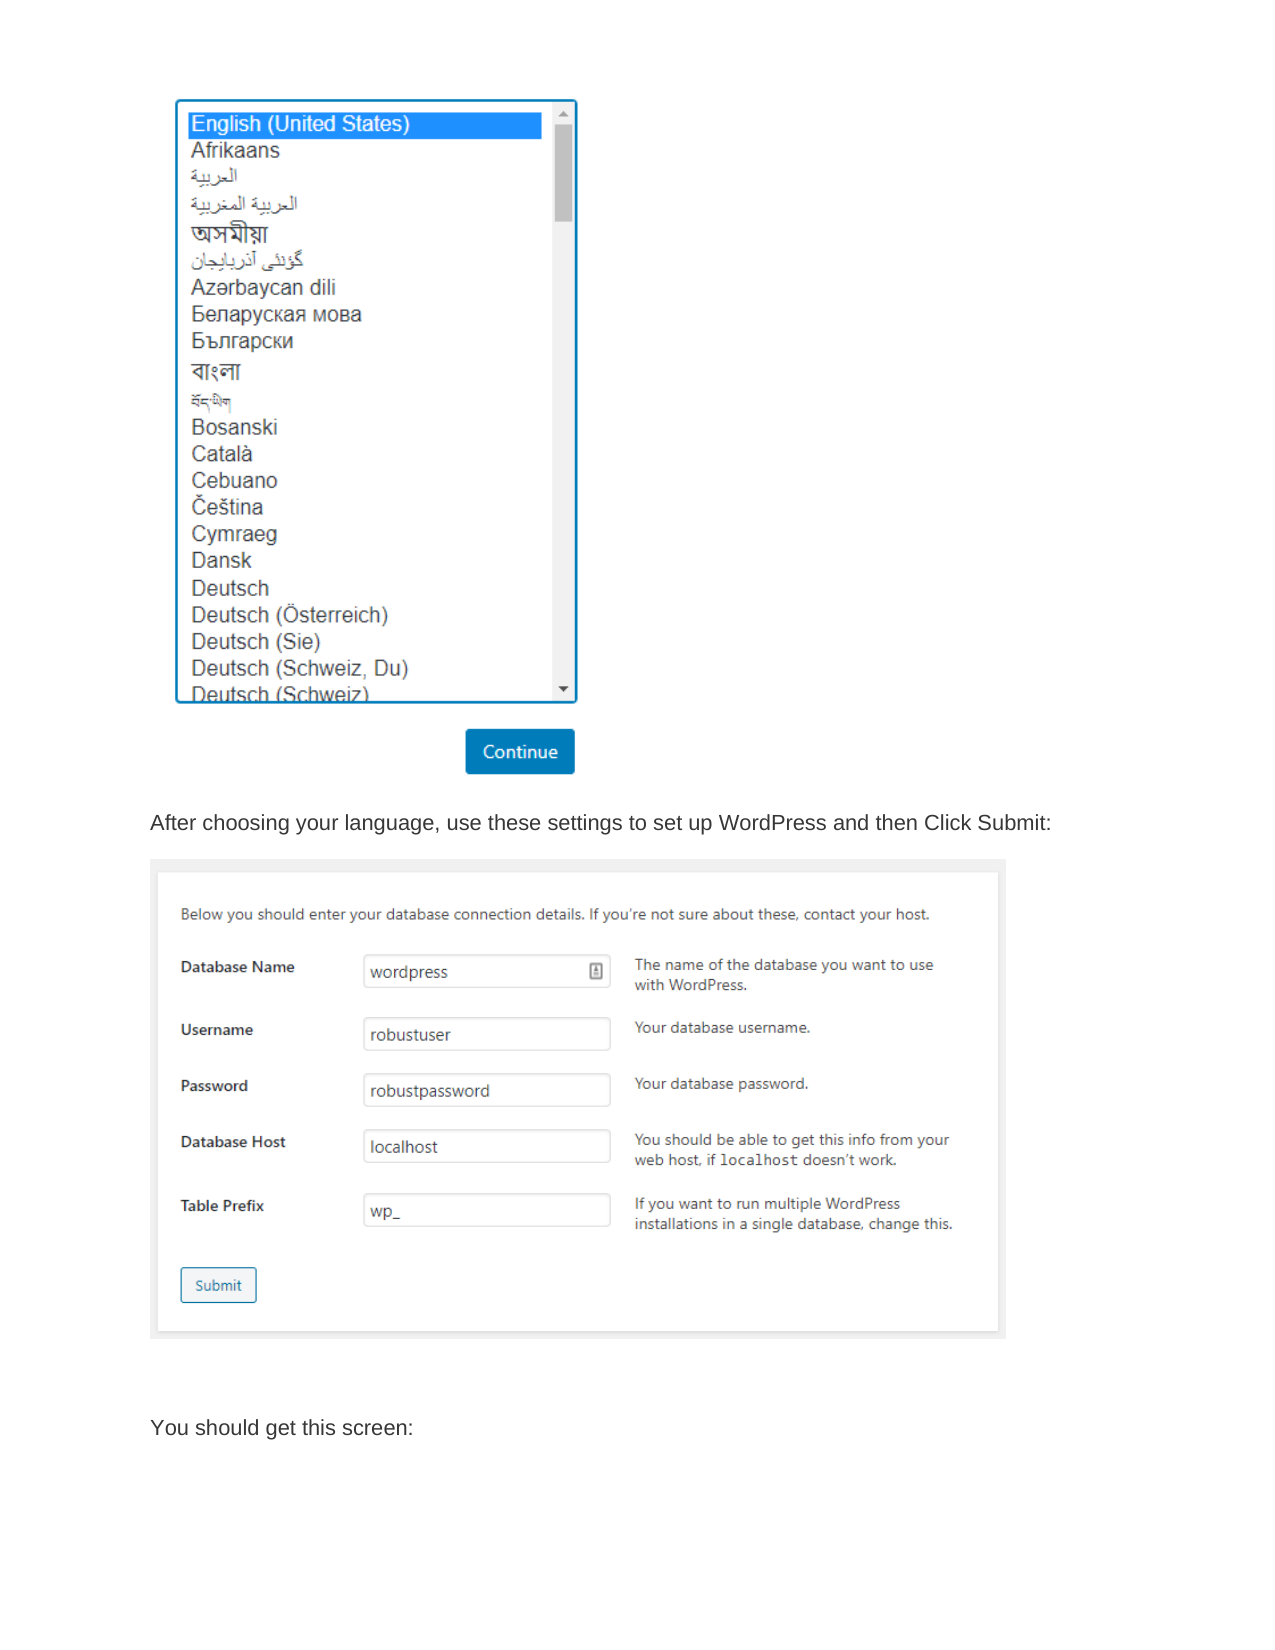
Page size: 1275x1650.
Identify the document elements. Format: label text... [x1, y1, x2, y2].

text After choosing your language, use these settings to set up WordPress and then Click Submit: [150, 809, 1200, 834]
text You should get this screen: [150, 1414, 1200, 1440]
